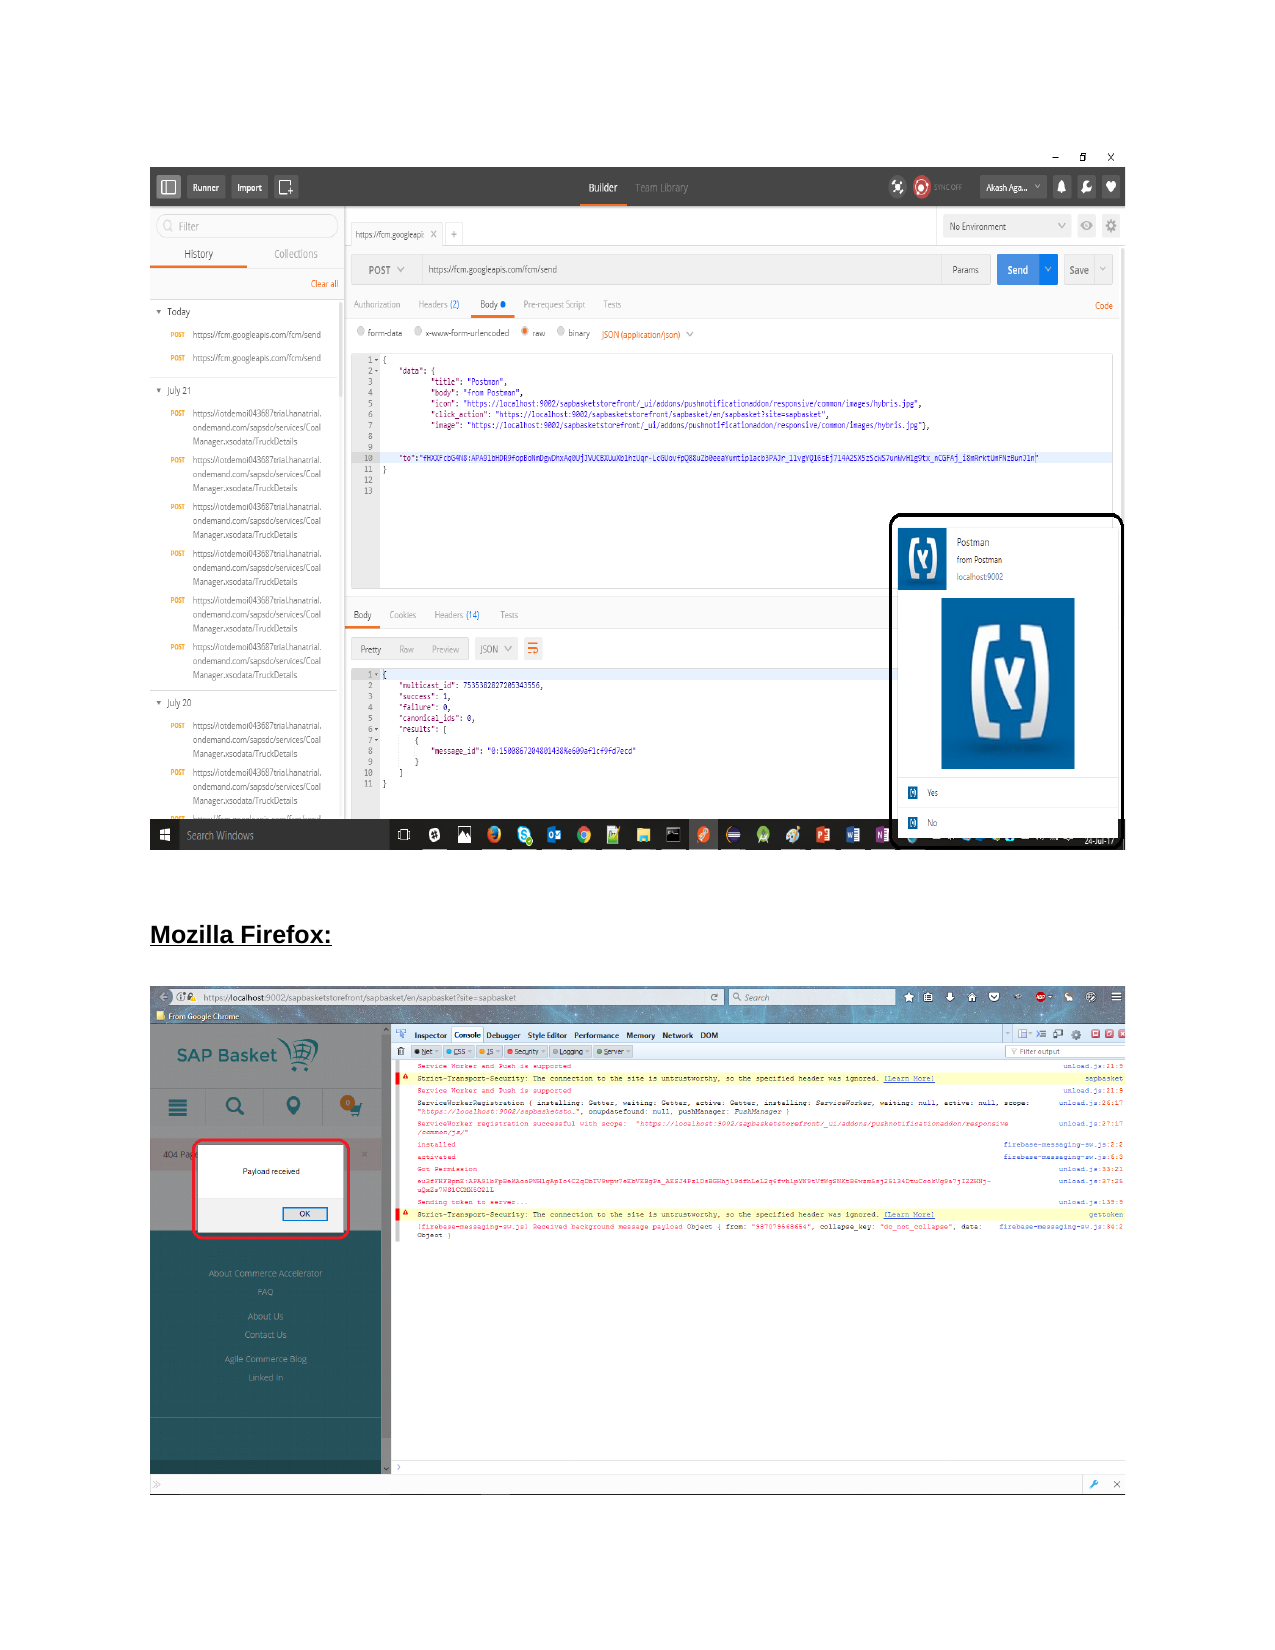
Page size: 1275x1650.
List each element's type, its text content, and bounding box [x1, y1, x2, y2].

picture [150, 150, 1125, 850]
text Mozilla Firefox: [150, 920, 1125, 949]
picture [150, 986, 1125, 1495]
